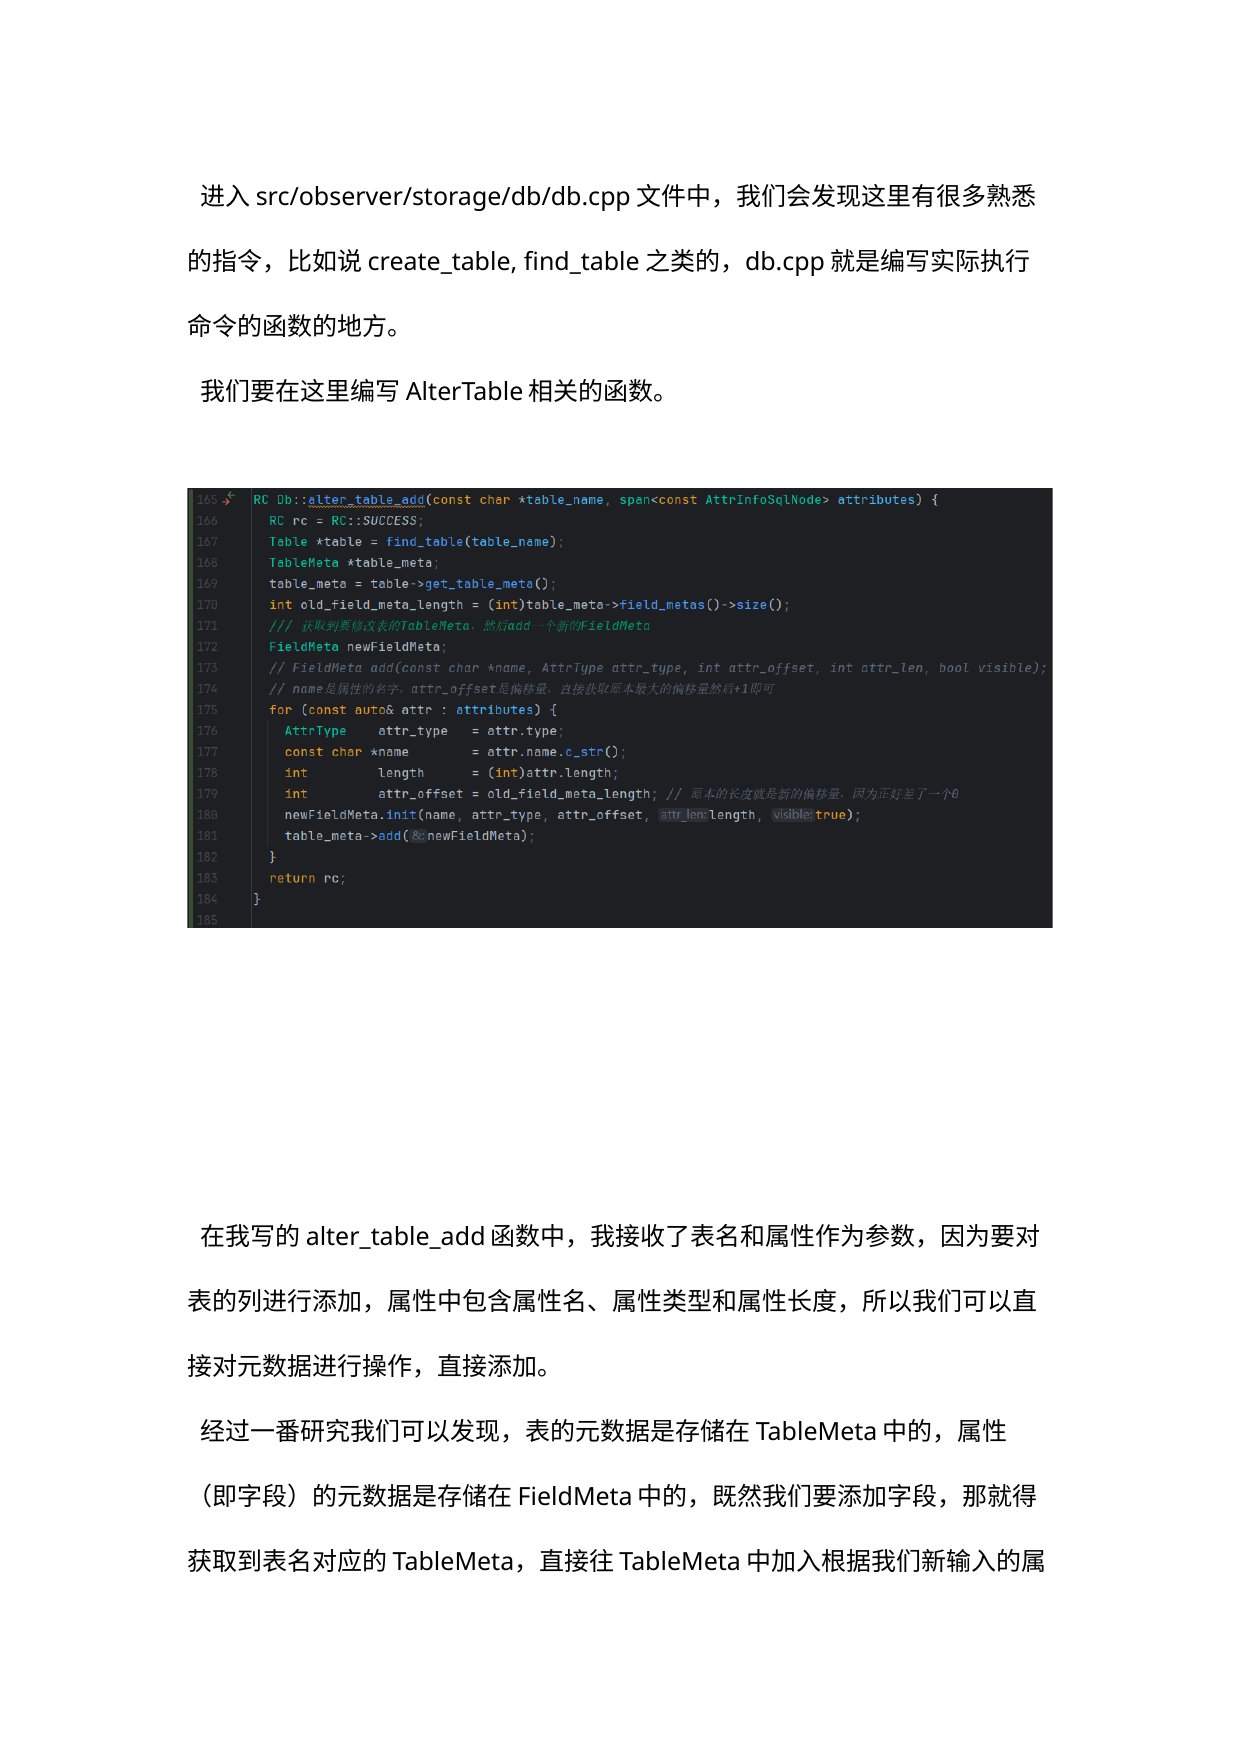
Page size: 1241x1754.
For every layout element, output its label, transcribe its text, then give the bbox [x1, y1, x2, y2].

text 在我写的alter_table_add函数中，我接收了表名和属性作为参数，因为要对表的列进行添加，属性中包含属性名、属性类型和属性长度，所以我们可以直接对元数据进行操作，直接添加。 [187, 928, 1053, 1397]
text 我们要在这里编写AlterTable相关的函数。 [187, 357, 1053, 422]
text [187, 1397, 1053, 1592]
picture [187, 488, 1053, 928]
text 进入src/observer/storage/db/db.cpp文件中，我们会发现这里有很多熟悉的指令，比如说create_table, find_table之类的，db.cpp就是编写实际执行命令的函数的地方。 [187, 162, 1053, 357]
